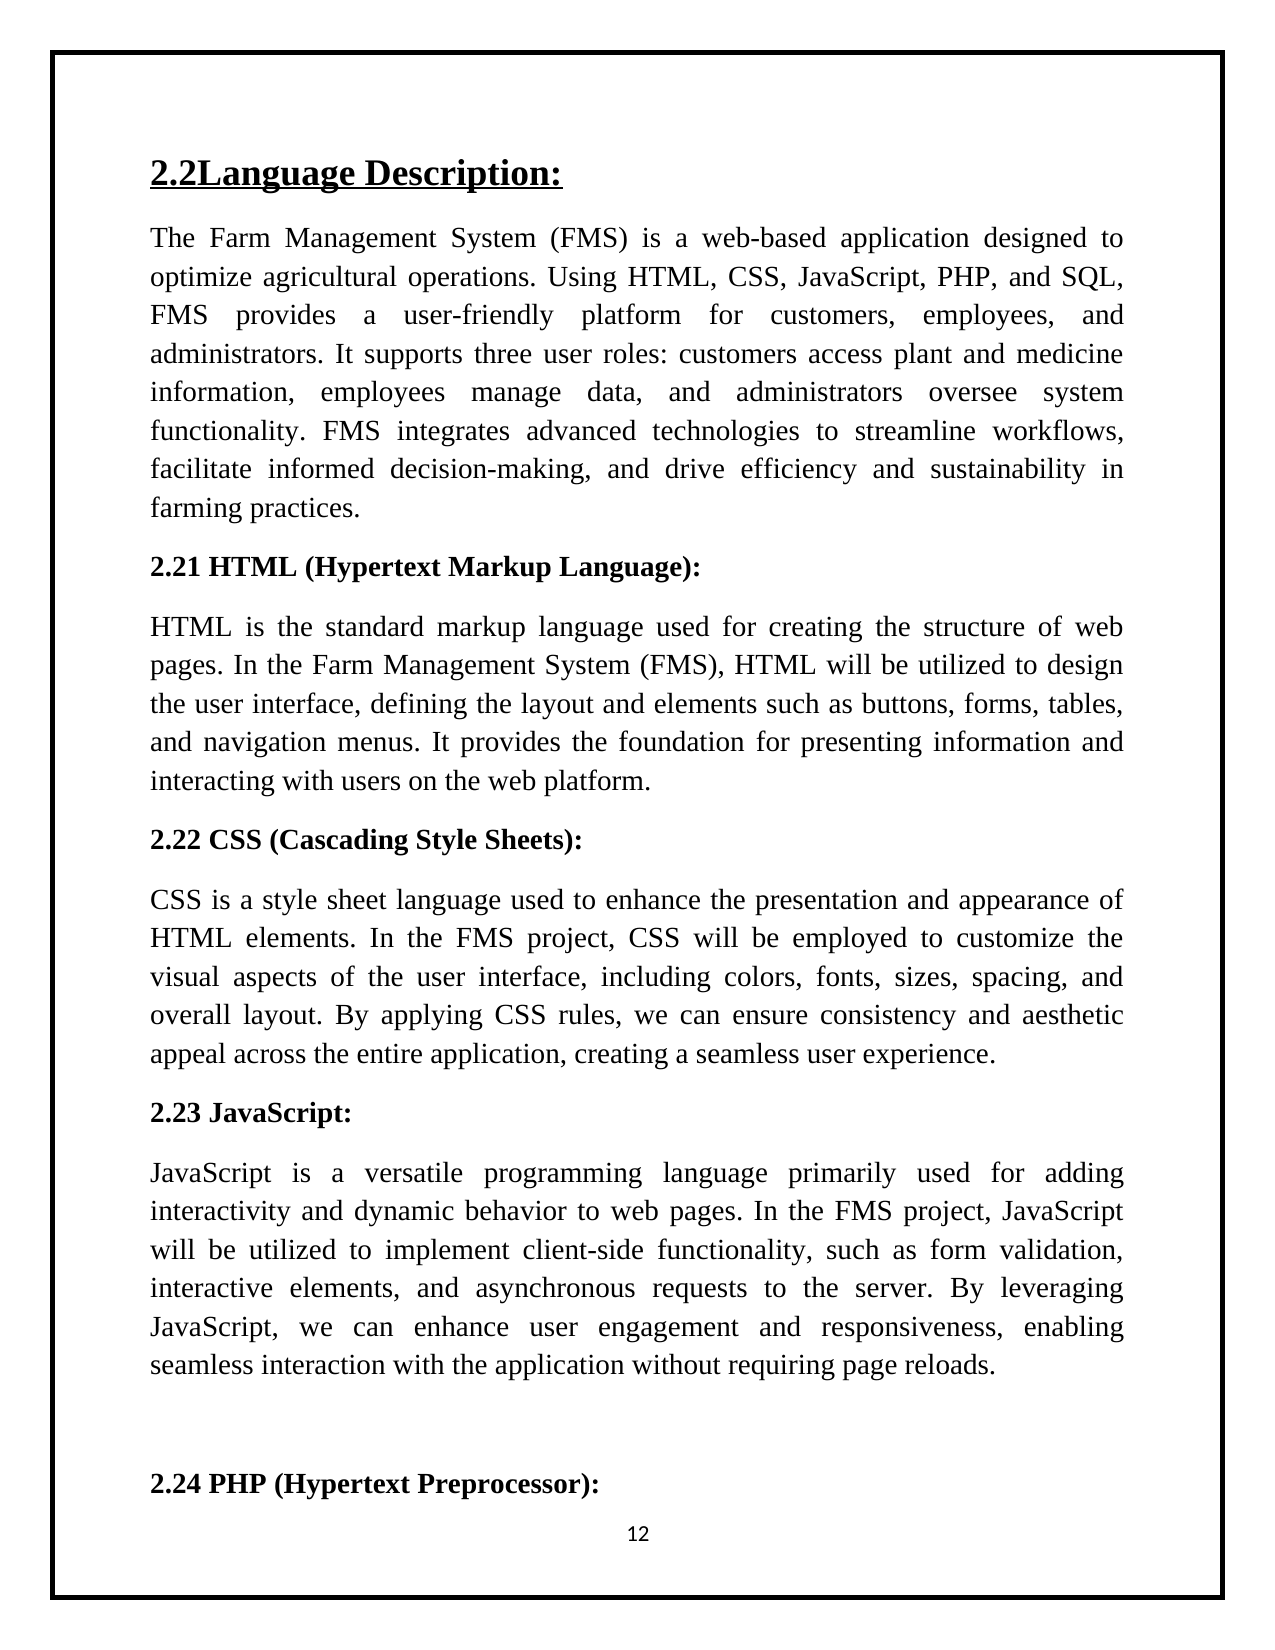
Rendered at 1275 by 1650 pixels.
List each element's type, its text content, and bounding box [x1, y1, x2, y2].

text 2.22 CSS (Cascading Style Sheets): [150, 822, 1125, 856]
text 2.21 HTML (Hypertext Markup Language): [150, 549, 1125, 583]
text CSS is a style sheet language used to enhance the presentation and appearance of HTML elements. In the FMS project, CSS will be employed to customize the visual aspects of the user interface, including colors, fonts, sizes, spacing, and overall layout. By applying CSS rules, we can ensure consistency and aesthetic appeal across the entire application, creating a seamless user experience. [150, 882, 1125, 1069]
text JavaScript is a versatile programming language primarily used for adding interactivity and dynamic behavior to web pages. In the FMS project, JavaScript will be utilized to implement client-side functionality, such as form validation, interactive elements, and asynchronous requests to the server. By leveraging JavaScript, we can enhance user engagement and responsiveness, enabling seamless interaction with the application without requiring page reloads. [150, 1155, 1125, 1381]
text The Farm Management System (FMS) is a web-based application designed to optimize agricultural operations. Using HTML, CSS, JavaScript, PHP, and SQL, FMS provides a user-friendly platform for customers, employees, and administrators. It supports three user roles: customers access plant and medicine information, employees manage data, and administrators oversee system functionality. FMS integrates advanced technologies to streamline workflows, facilitate informed decision-making, and drive efficiency and sustainability in farming practices. [150, 220, 1125, 524]
text 2.24 PHP (Hypertext Preprocessor): [150, 1466, 1125, 1500]
text 2.2Language Description: [150, 150, 1125, 193]
text 2.23 JavaScript: [150, 1095, 1125, 1129]
text HTML is the standard markup language used for creating the structure of web pages. In the Farm Management System (FMS), HTML will be utilized to design the user interface, defining the layout and elements such as buttons, forms, tables, and navigation menus. It provides the foundation for presenting information and interacting with users on the web platform. [150, 609, 1125, 797]
